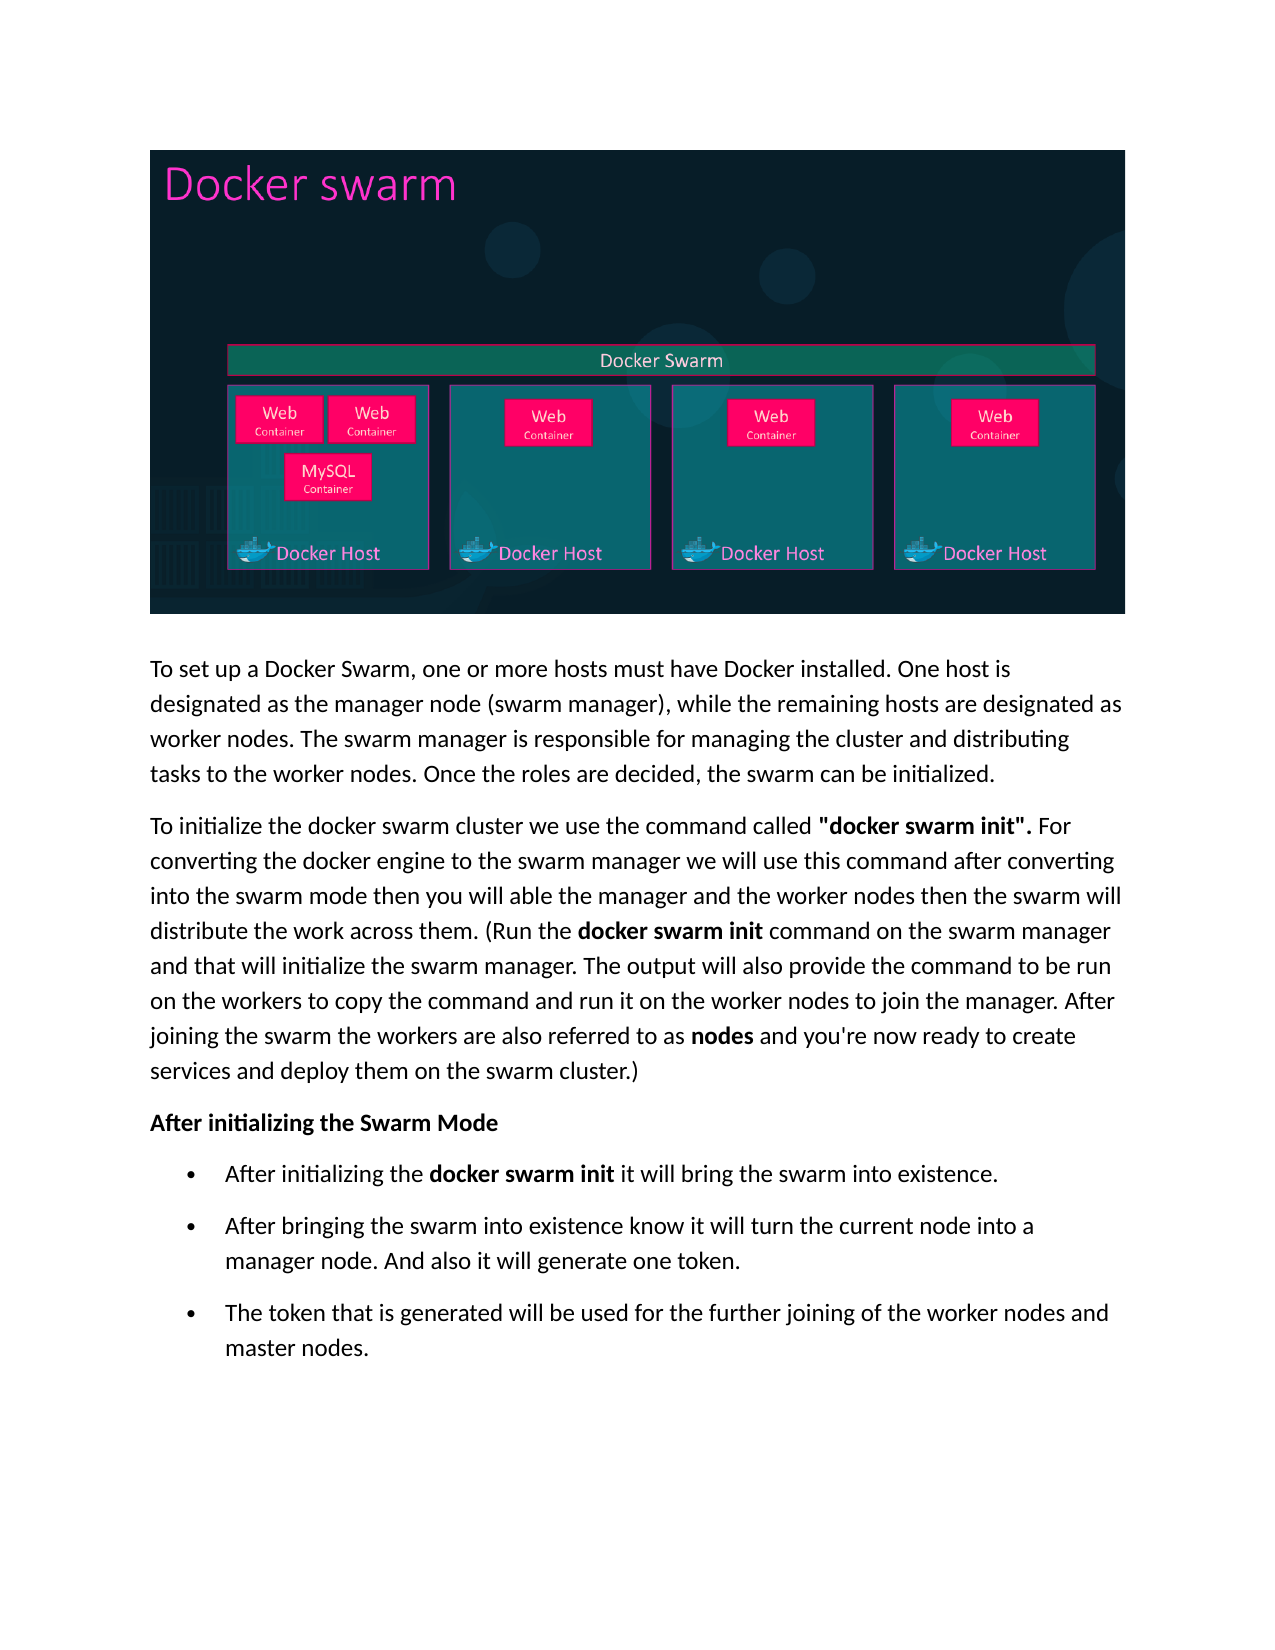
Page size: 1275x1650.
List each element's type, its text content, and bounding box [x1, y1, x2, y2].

text To set up a Docker Swarm, one or more hosts must have Docker installed. One host is designated as the manager node (swarm manager), while the remaining hosts are designated as worker nodes. The swarm manager is responsible for managing the cluster and distributing tasks to the worker nodes. Once the roles are decided, the swarm can be initialized. [150, 614, 1125, 789]
list After bringing the swarm into existence know it will turn the current node into a manager node. And also it will generate one token. [187, 1210, 1125, 1276]
list The token that is generated will be used for the further joining of the worker nodes and master nodes. [187, 1297, 1125, 1362]
list After initializing the docker swarm init it will bring the swarm into existence. [187, 1158, 1125, 1189]
text To initialize the docker swarm cluster we use the command called "docker swarm init". For converting the docker engine to the swarm manager we will use this command after converting into the swarm mode then you will able the manager and the worker nodes then the swarm will distribute the work across them. (Run the docker swarm init command on the swarm manager and that will initialize the swarm manager. The output will also provide the command to be run on the workers to copy the command and run it on the worker nodes to join the manager. After joining the swarm the workers are also referred to as nodes and you're now ready to create services and deploy them on the swarm cluster.) [150, 810, 1125, 1086]
picture [150, 150, 1125, 614]
text After initializing the Swarm Mode [150, 1107, 1125, 1137]
